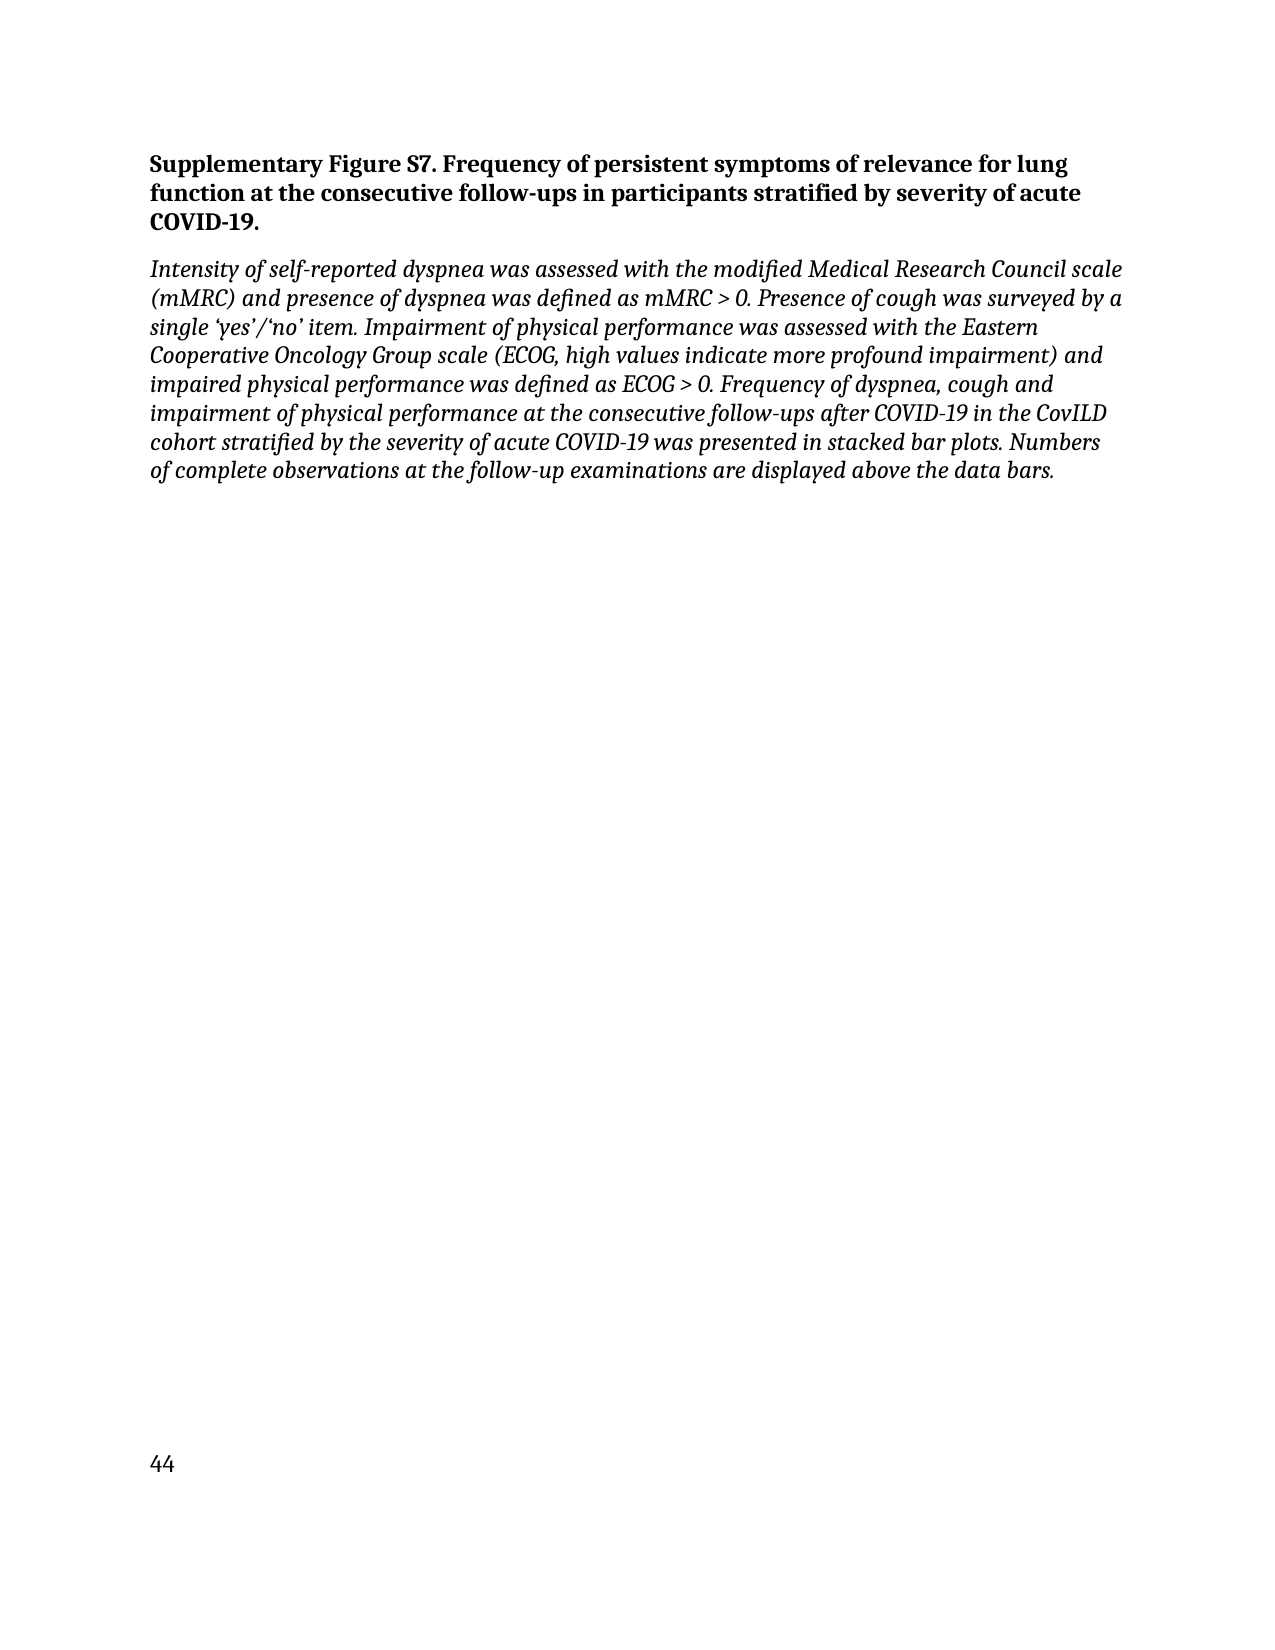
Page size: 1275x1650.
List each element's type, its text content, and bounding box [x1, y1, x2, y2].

text Supplementary Figure S7. Frequency of persistent symptoms of relevance for lung function at the consecutive follow-ups in participants stratified by severity of acute COVID-19. [150, 150, 1125, 236]
text Intensity of self-reported dyspnea was assessed with the modified Medical Research Council scale (mMRC) and presence of dyspnea was defined as mMRC > 0. Presence of cough was surveyed by a single ‘yes’/‘no’ item. Impairment of physical performance was assessed with the Eastern Cooperative Oncology Group scale (ECOG, high values indicate more profound impairment) and impaired physical performance was defined as ECOG > 0. Frequency of dyspnea, cough and impairment of physical performance at the consecutive follow-ups after COVID-19 in the CovILD cohort stratified by the severity of acute COVID-19 was presented in stacked bar plots. Numbers of complete observations at the follow-up examinations are displayed above the data bars. [150, 255, 1125, 485]
